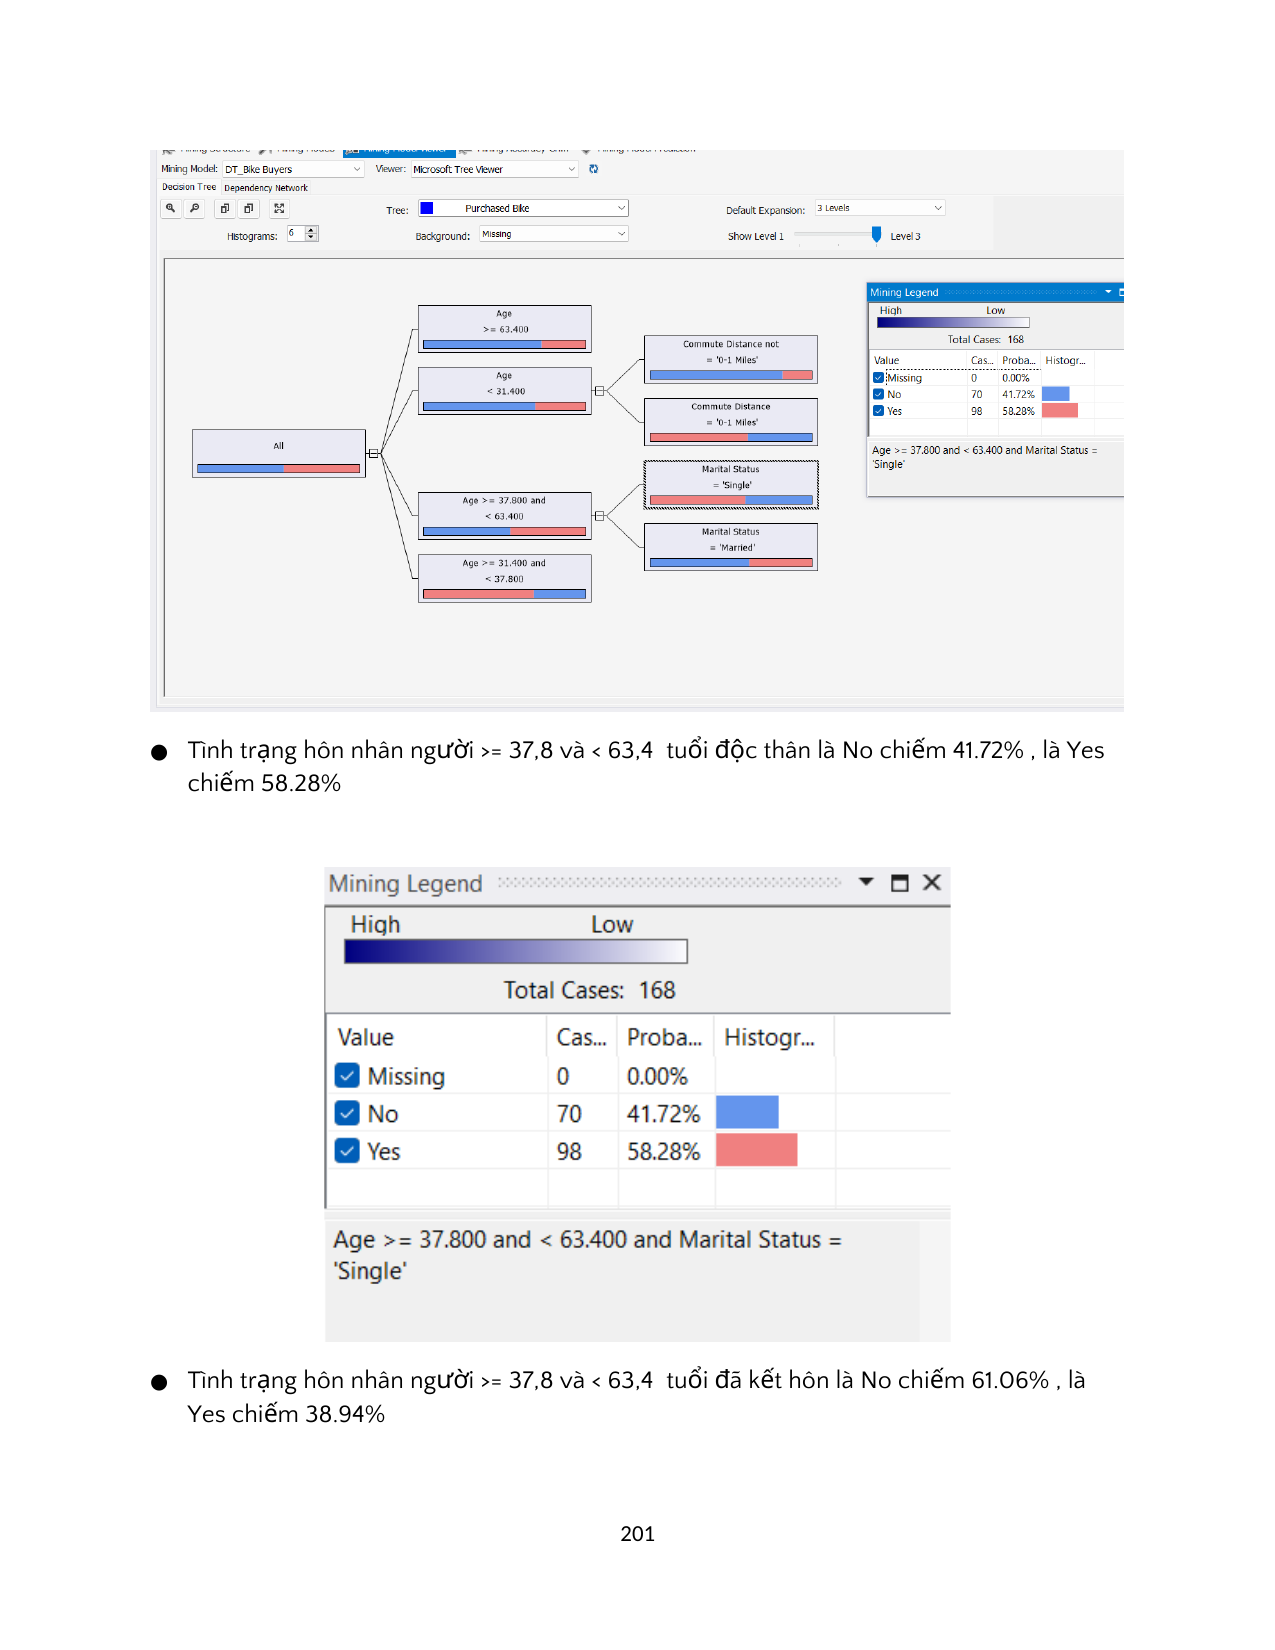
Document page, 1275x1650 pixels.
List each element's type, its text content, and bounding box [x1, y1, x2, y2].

list Tình trạng hôn nhân người >= 37,8 và < 63,4 tuổi đã kết hôn là No chiếm 61.06% , là Yes chiếm 38.94% [150, 1358, 1125, 1428]
list Tình trạng hôn nhân người >= 37,8 và < 63,4 tuổi độc thân là No chiếm 41.72% , là Yes chiếm 58.28% [150, 728, 1125, 798]
picture [324, 867, 951, 1342]
picture [150, 150, 1124, 712]
